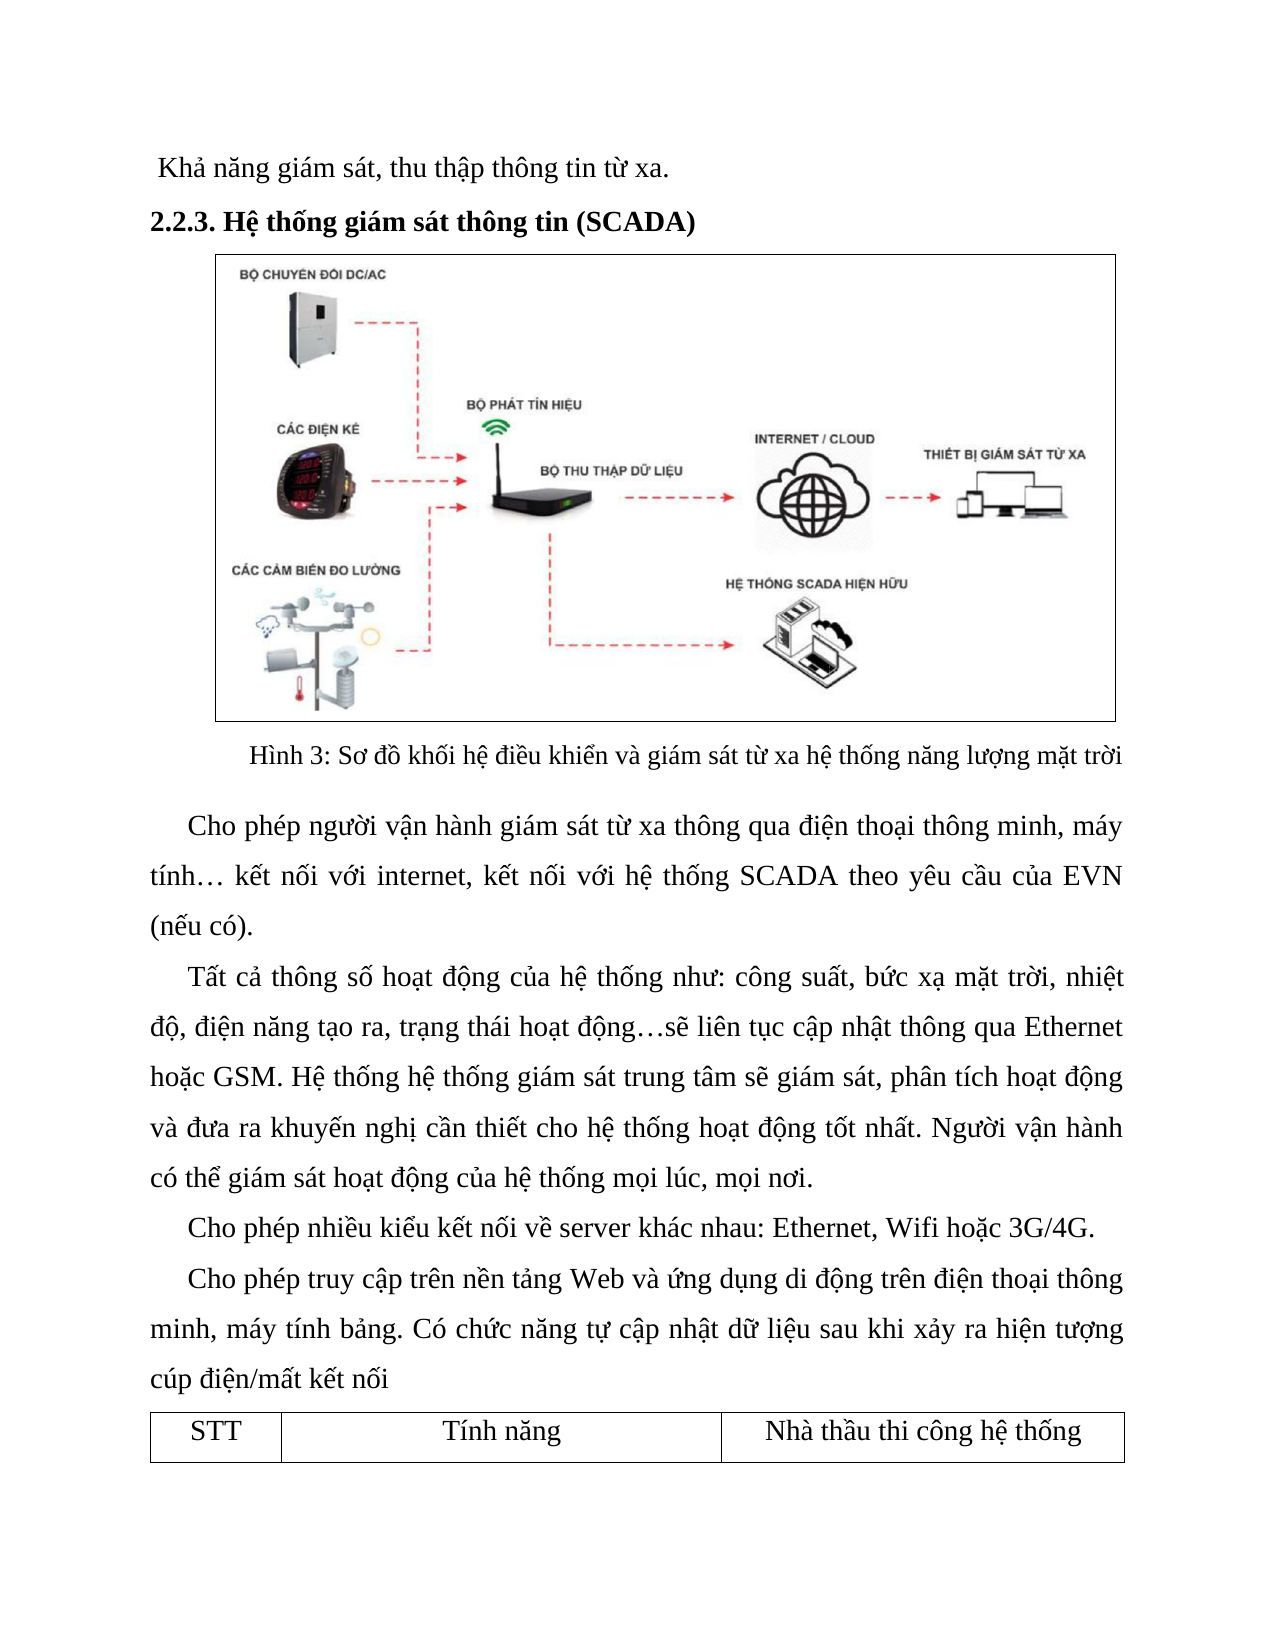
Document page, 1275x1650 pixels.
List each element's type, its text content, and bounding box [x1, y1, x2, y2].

picture [216, 255, 1115, 721]
text Cho phép người vận hành giám sát từ xa thông qua điện thoại thông minh, máy tính… kết nối với internet, kết nối với hệ thống SCADA theo yêu cầu của EVN (nếu có). [150, 808, 1125, 942]
text Cho phép nhiều kiểu kết nối về server khác nhau: Ethernet, Wifi hoặc 3G/4G. [150, 1210, 1125, 1244]
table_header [722, 1413, 1124, 1462]
text Tất cả thông số hoạt động của hệ thống như: công suất, bức xạ mặt trời, nhiệt độ, điện năng tạo ra, trạng thái hoạt động…sẽ liên tục cập nhật thông qua Ethernet hoặc GSM. Hệ thống hệ thống giám sát trung tâm sẽ giám sát, phân tích hoạt động và đưa ra khuyến nghị cần thiết cho hệ thống hoạt động tốt nhất. Người vận hành có thể giám sát hoạt động của hệ thống mọi lúc, mọi nơi. [150, 959, 1125, 1194]
text Cho phép truy cập trên nền tảng Web và ứng dụng di động trên điện thoại thông minh, máy tính bảng. Có chức năng tự cập nhật dữ liệu sau khi xảy ra hiện tượng cúp điện/mất kết nối [150, 1261, 1125, 1395]
text Khả năng giám sát, thu thập thông tin từ xa. [150, 150, 1125, 183]
subtitle 2.2.3. Hệ thống giám sát thông tin (SCADA) [150, 204, 1125, 238]
table_header Tính năng [282, 1413, 721, 1462]
table_header STT [151, 1413, 281, 1462]
